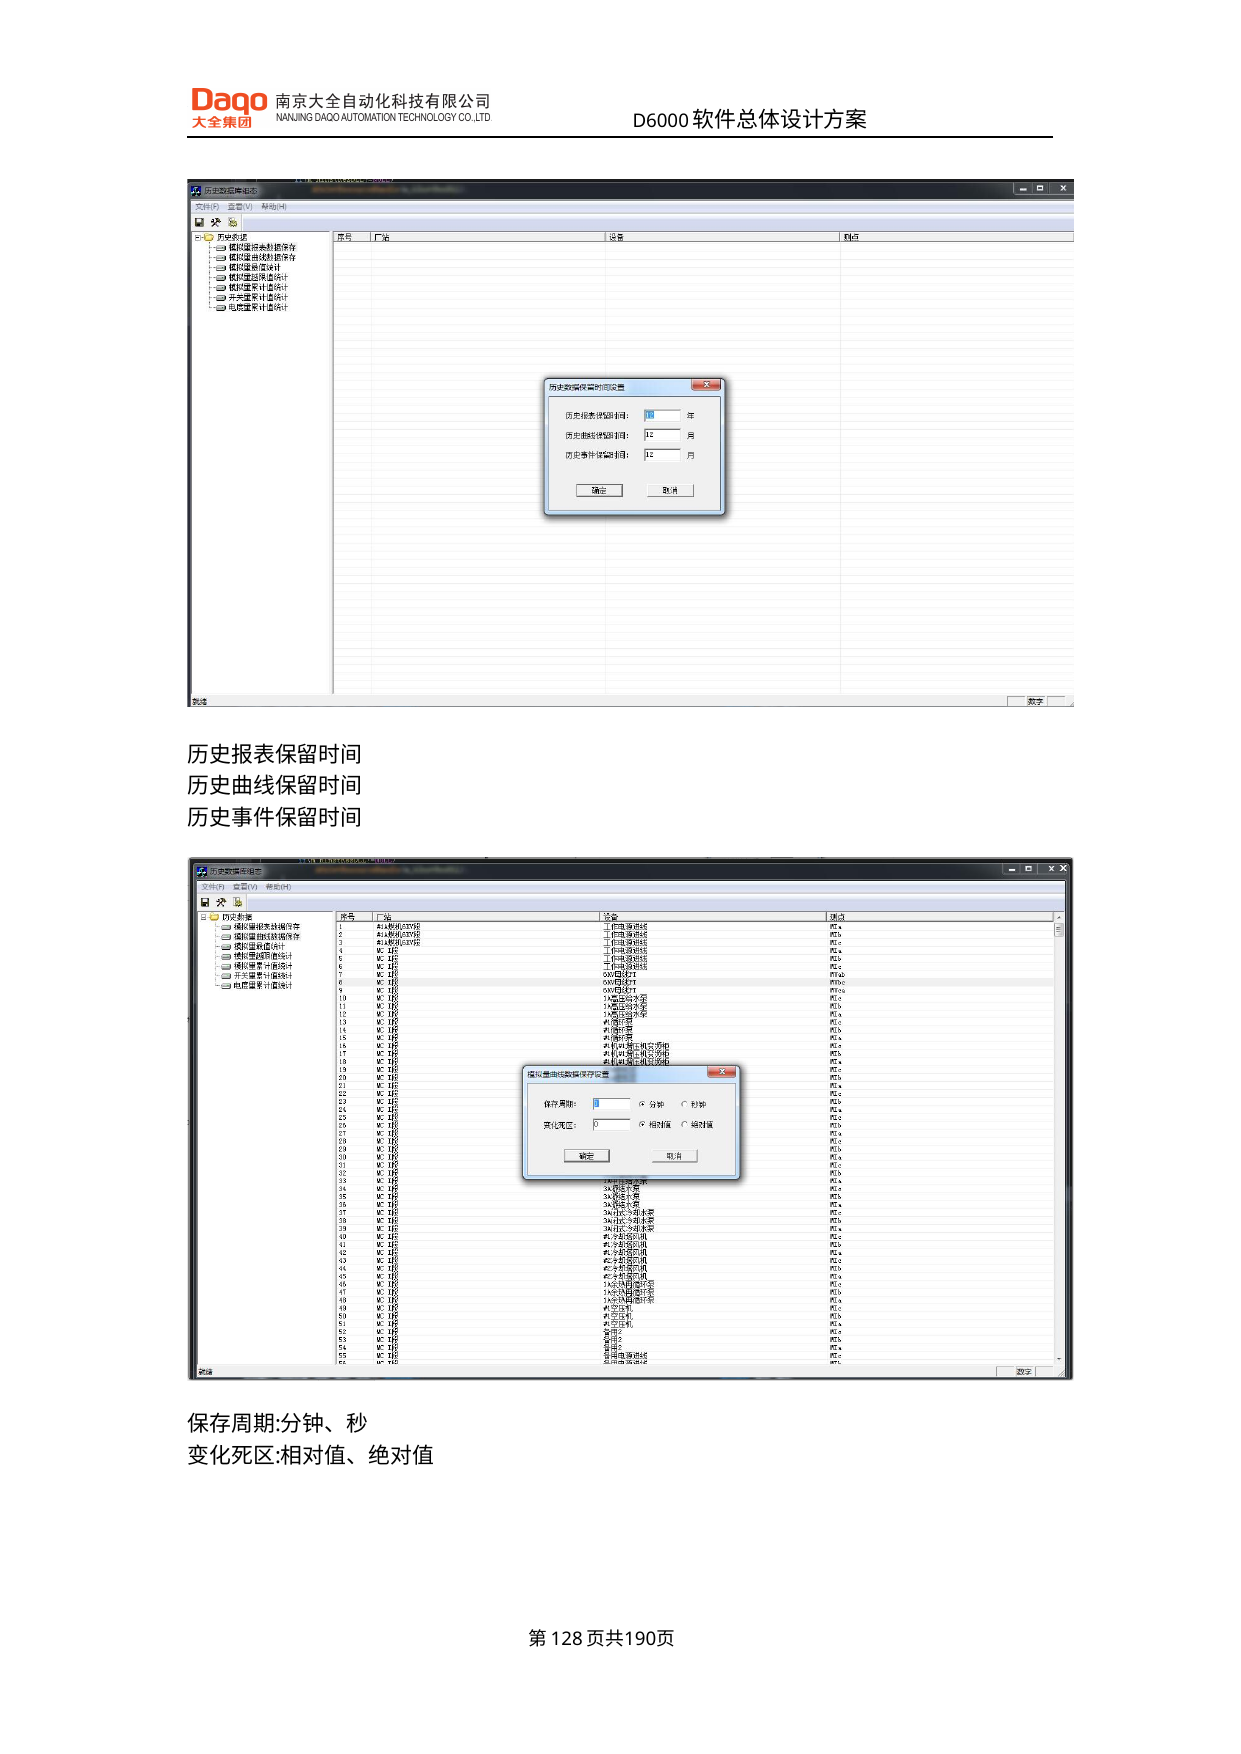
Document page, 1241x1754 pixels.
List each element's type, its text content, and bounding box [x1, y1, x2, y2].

text 变化死区:相对值、绝对值 [187, 1438, 1053, 1469]
picture [187, 857, 1074, 1381]
picture [187, 179, 1074, 707]
picture [187, 88, 492, 128]
text 历史曲线保留时间 [187, 768, 1053, 800]
text 保存周期:分钟、秒 [187, 1406, 1053, 1438]
text 历史事件保留时间 [187, 800, 1053, 832]
text 历史报表保留时间 [187, 737, 1053, 768]
